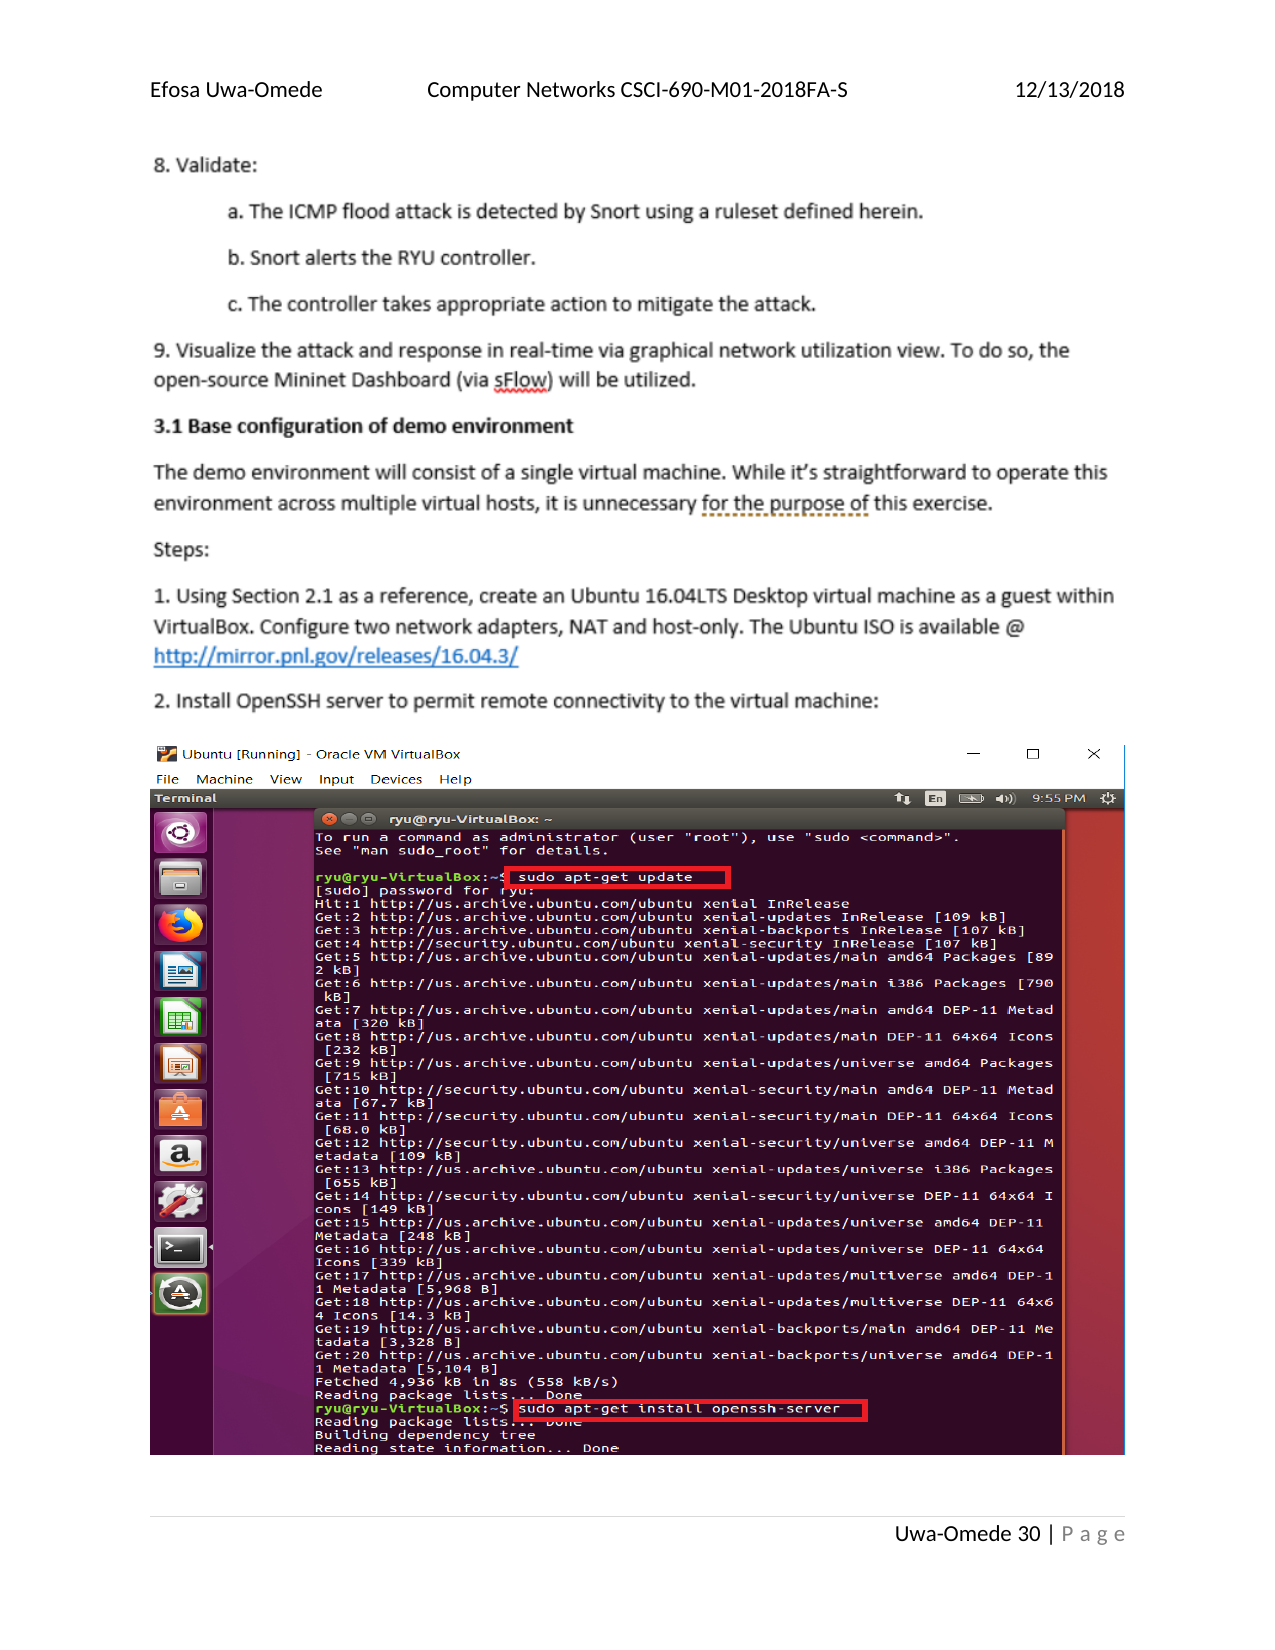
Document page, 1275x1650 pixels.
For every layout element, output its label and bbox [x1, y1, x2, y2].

picture [150, 745, 1125, 1455]
picture [150, 150, 1125, 727]
